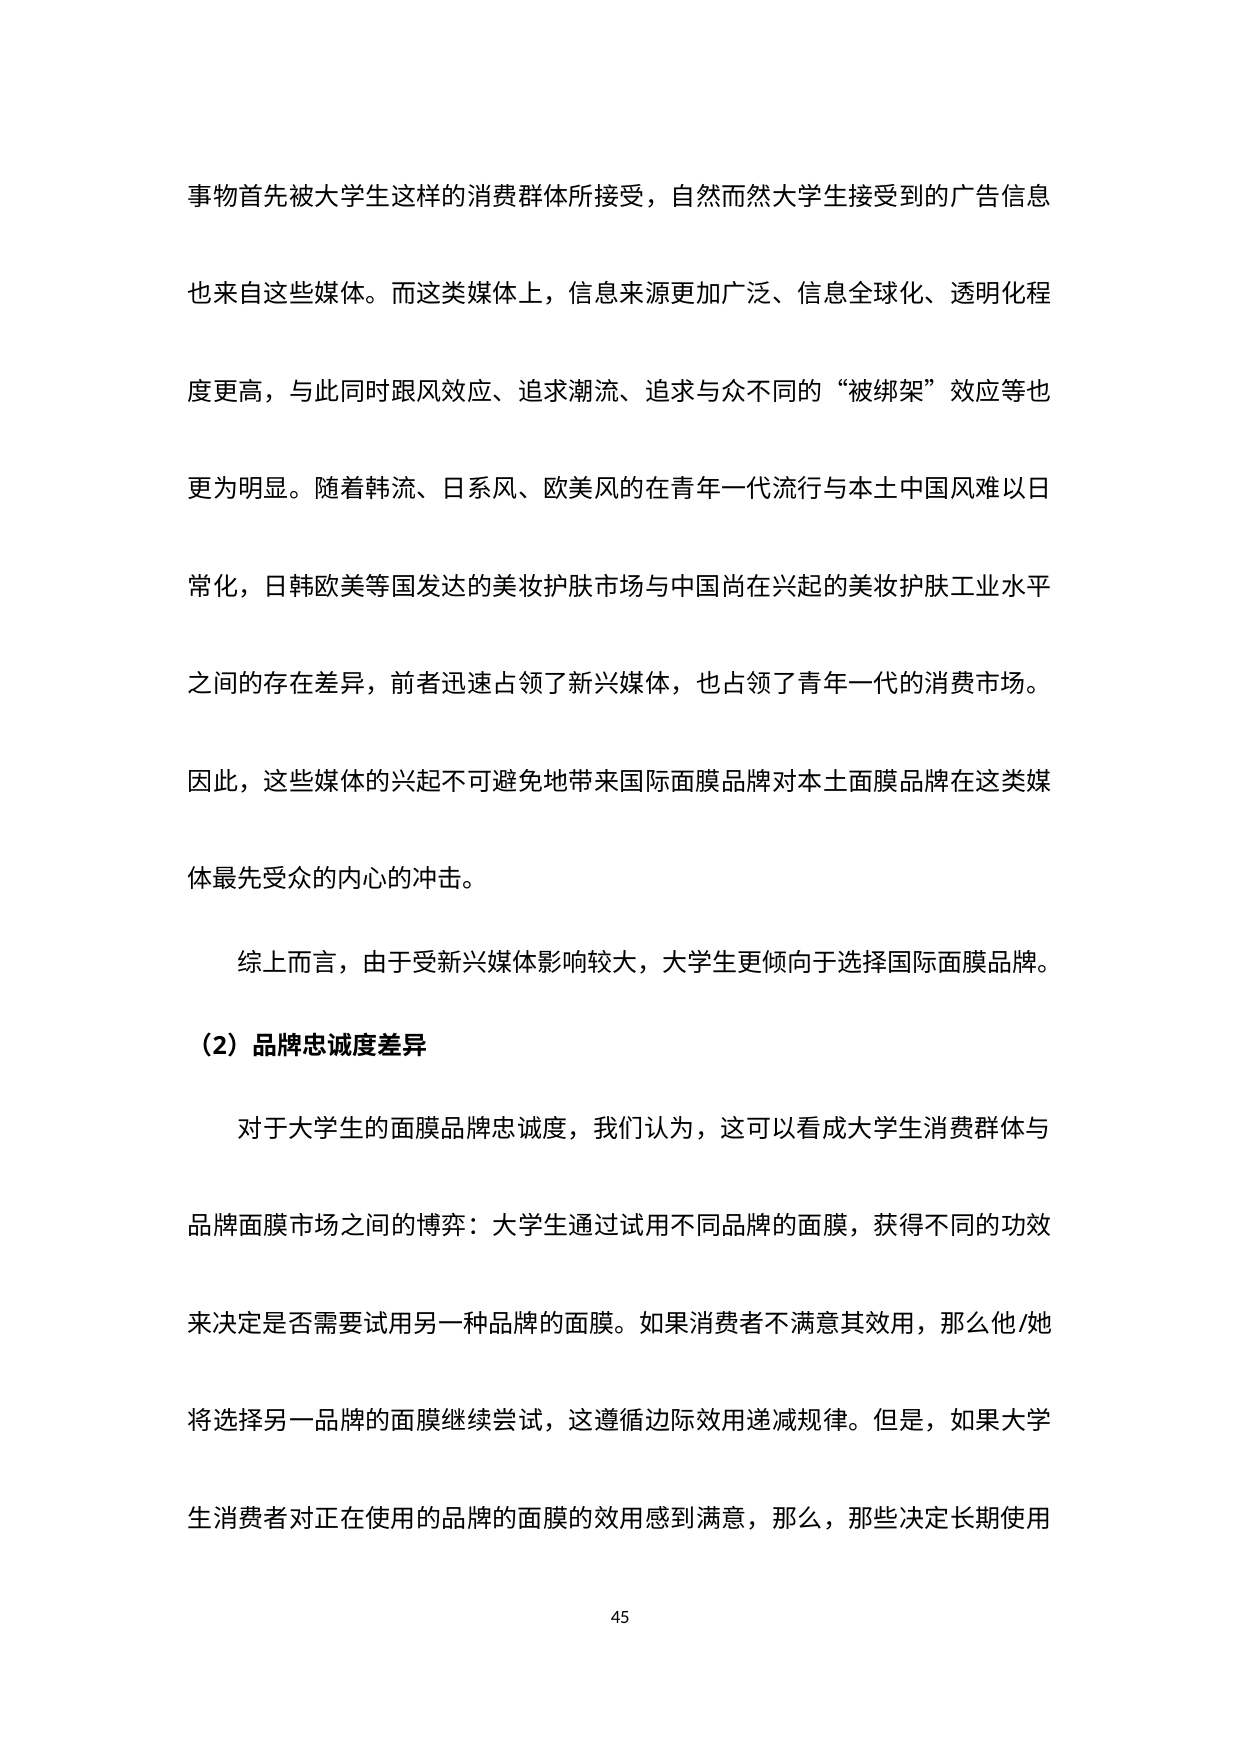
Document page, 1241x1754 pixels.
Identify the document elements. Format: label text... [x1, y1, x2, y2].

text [187, 162, 1053, 909]
text 综上而言，由于受新兴媒体影响较大，大学生更倾向于选择国际面膜品牌。 [187, 928, 1053, 993]
text （2）品牌忠诚度差异 [187, 1011, 1053, 1076]
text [187, 1094, 1053, 1549]
